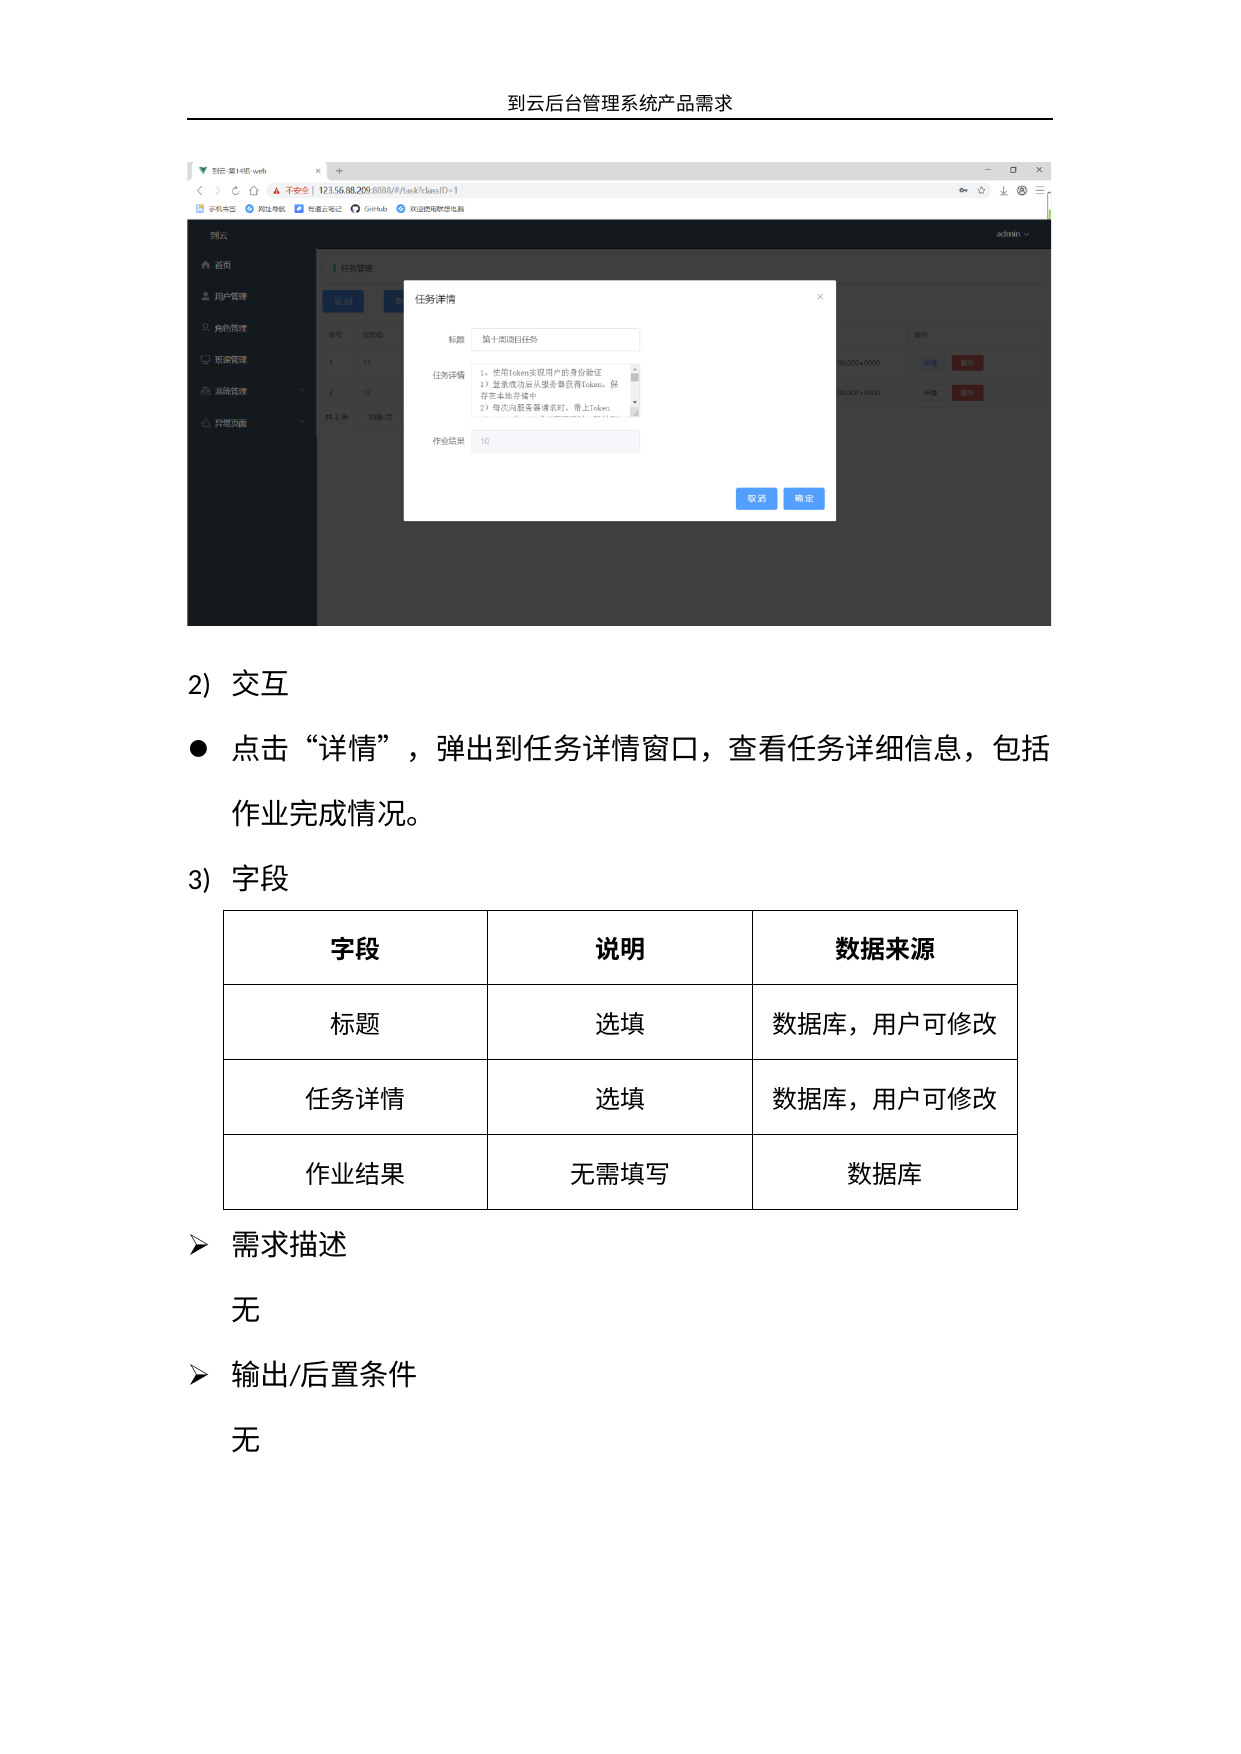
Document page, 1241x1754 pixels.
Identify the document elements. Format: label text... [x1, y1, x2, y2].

table_header 数据来源 [753, 911, 1017, 984]
table_cell 数据库，用户可修改 [753, 985, 1017, 1059]
table_cell 作业结果 [224, 1135, 487, 1209]
table_cell 选填 [488, 1060, 752, 1134]
table_cell 无需填写 [488, 1135, 752, 1209]
table_cell 任务详情 [224, 1060, 487, 1134]
list 字段 [187, 844, 1053, 909]
text 无 [231, 1405, 1053, 1470]
table_cell 数据库，用户可修改 [753, 1060, 1017, 1134]
list 输出/后置条件 [187, 1340, 1053, 1405]
list 交互 [187, 649, 1053, 714]
table_cell 标题 [224, 985, 487, 1059]
table_cell 选填 [488, 985, 752, 1059]
text 无 [187, 1275, 1053, 1340]
table_header 说明 [488, 911, 752, 984]
picture [187, 162, 1052, 626]
list 点击“详情”，弹出到任务详情窗口，查看任务详细信息，包括作业完成情况。 [187, 714, 1053, 844]
table_header 字段 [224, 911, 487, 984]
list 需求描述 [187, 1210, 1053, 1275]
table_cell 数据库 [753, 1135, 1017, 1209]
